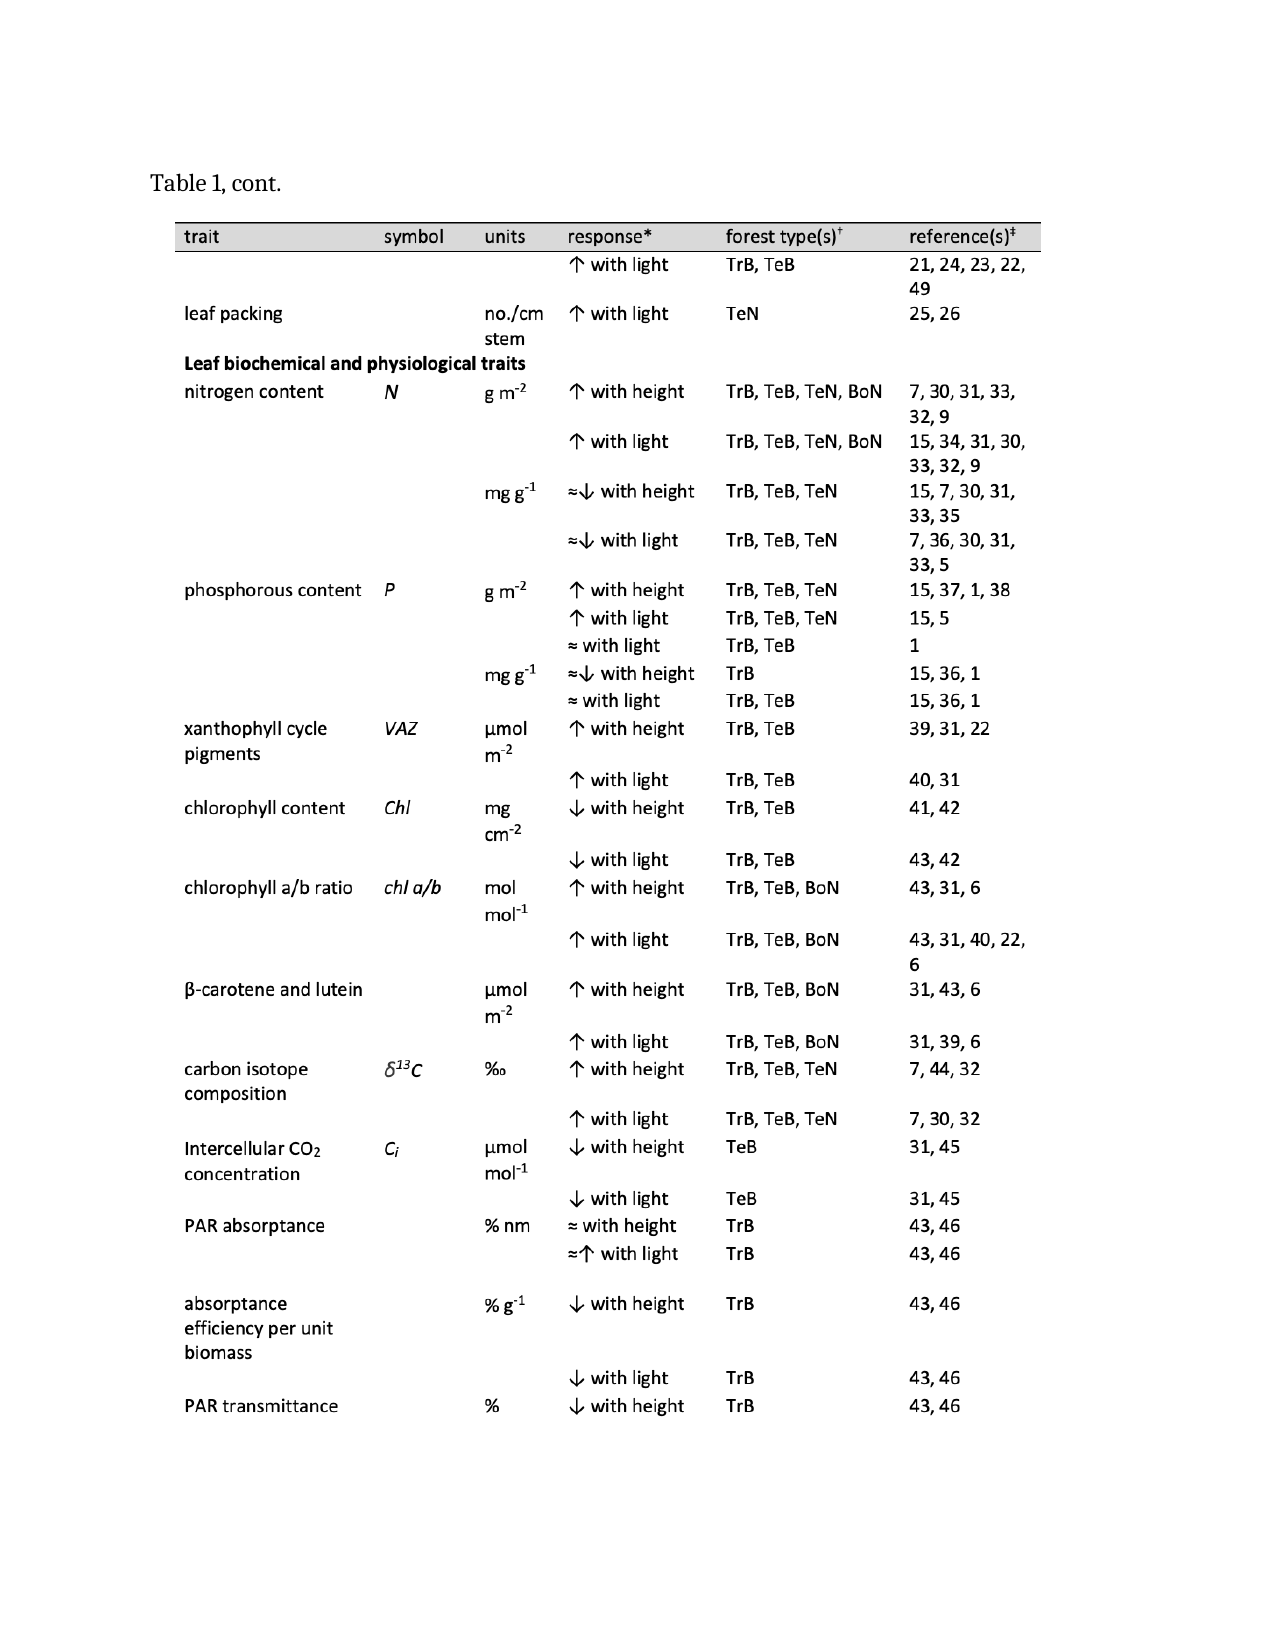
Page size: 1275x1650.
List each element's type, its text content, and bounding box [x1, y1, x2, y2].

picture [168, 216, 1044, 1426]
text Table 1, cont. [150, 169, 1125, 197]
